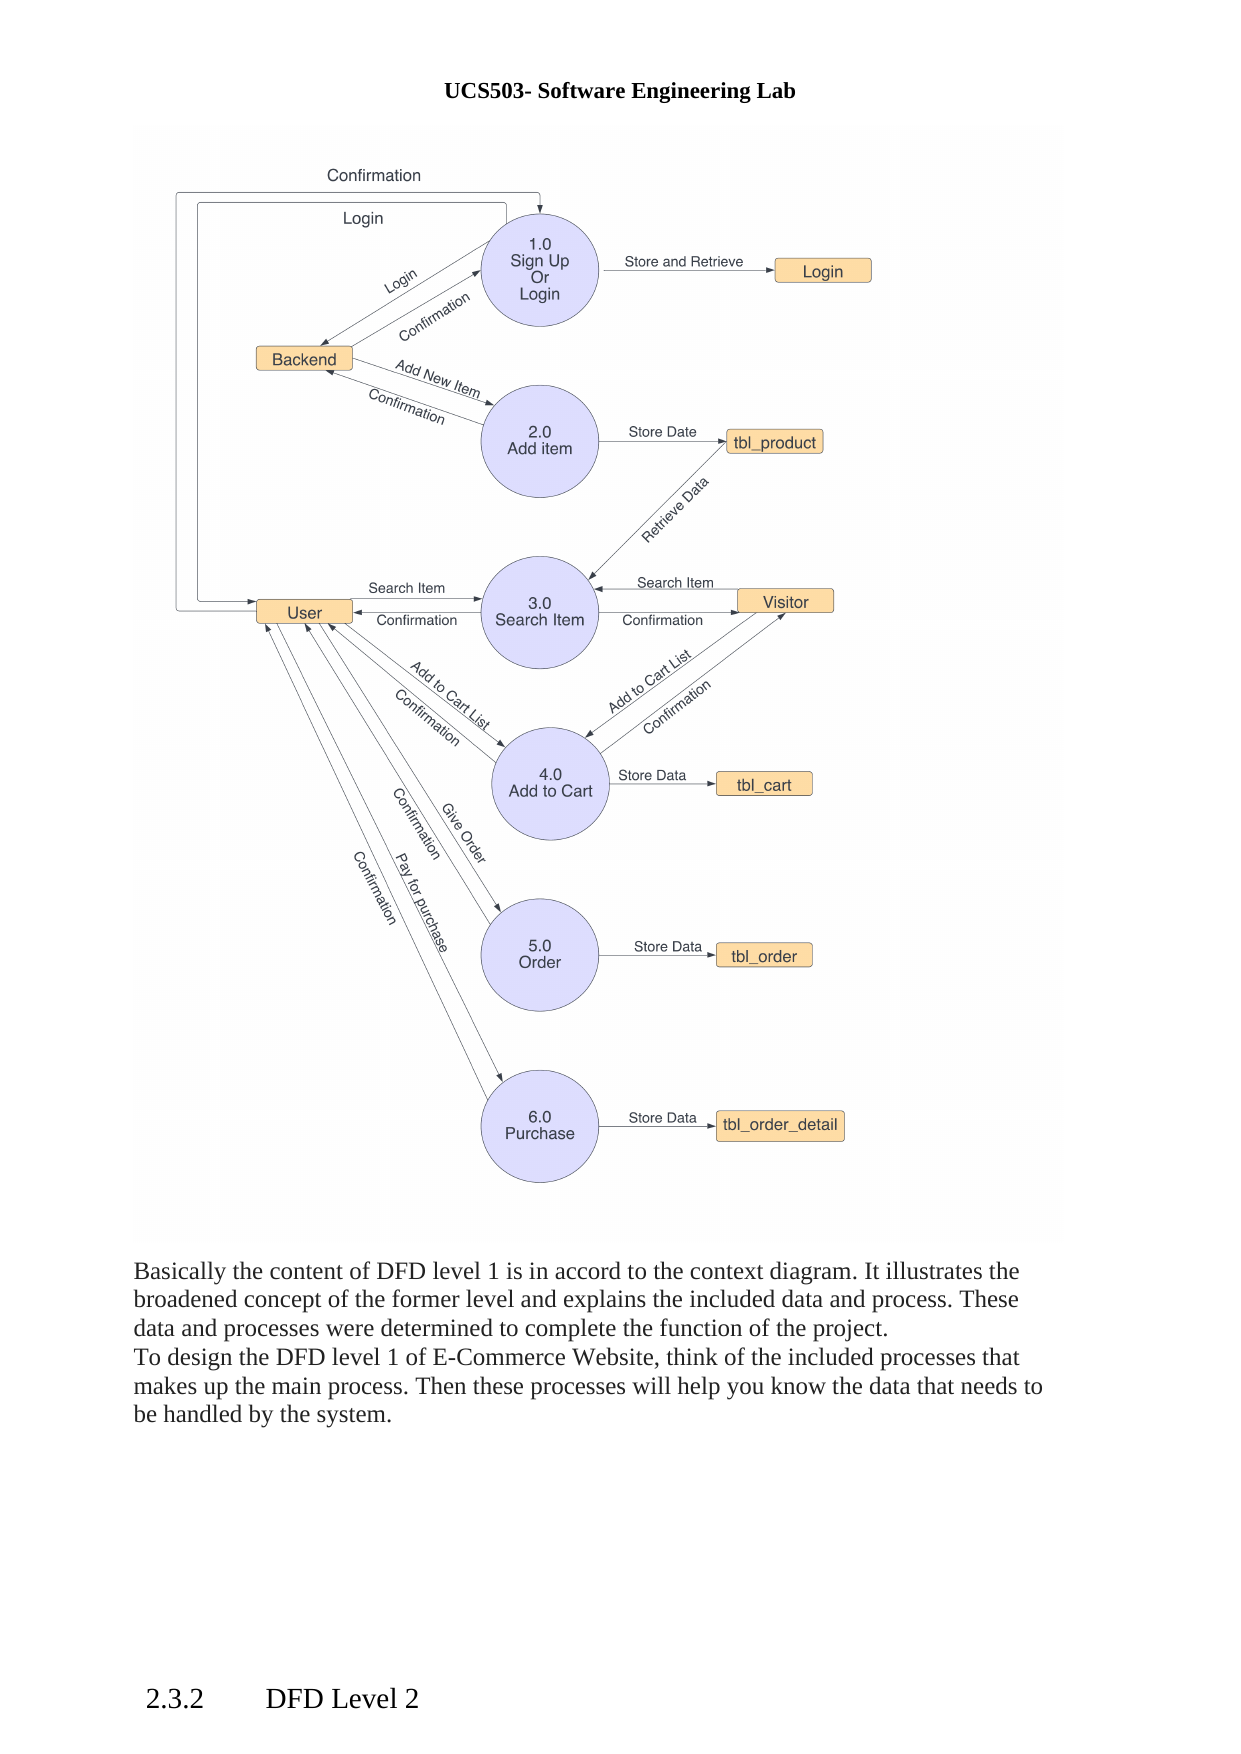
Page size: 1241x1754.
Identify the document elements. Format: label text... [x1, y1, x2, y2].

table_header DFD Level 2 [248, 1665, 910, 1725]
text To design the DFD level 1 of E-Commerce Website, think of the included processes that makes up the main process. Then these processes will help you know the data that needs to be handled by the system. [133, 1342, 1065, 1428]
text Basically the content of DFD level 1 is in accord to the context diagram. It illustrates the broadened concept of the former level and explains the included data and process. These data and processes were determined to complete the function of the project. [133, 1256, 1065, 1342]
picture [133, 125, 1064, 1243]
table_header 2.3.2 [146, 1665, 248, 1725]
